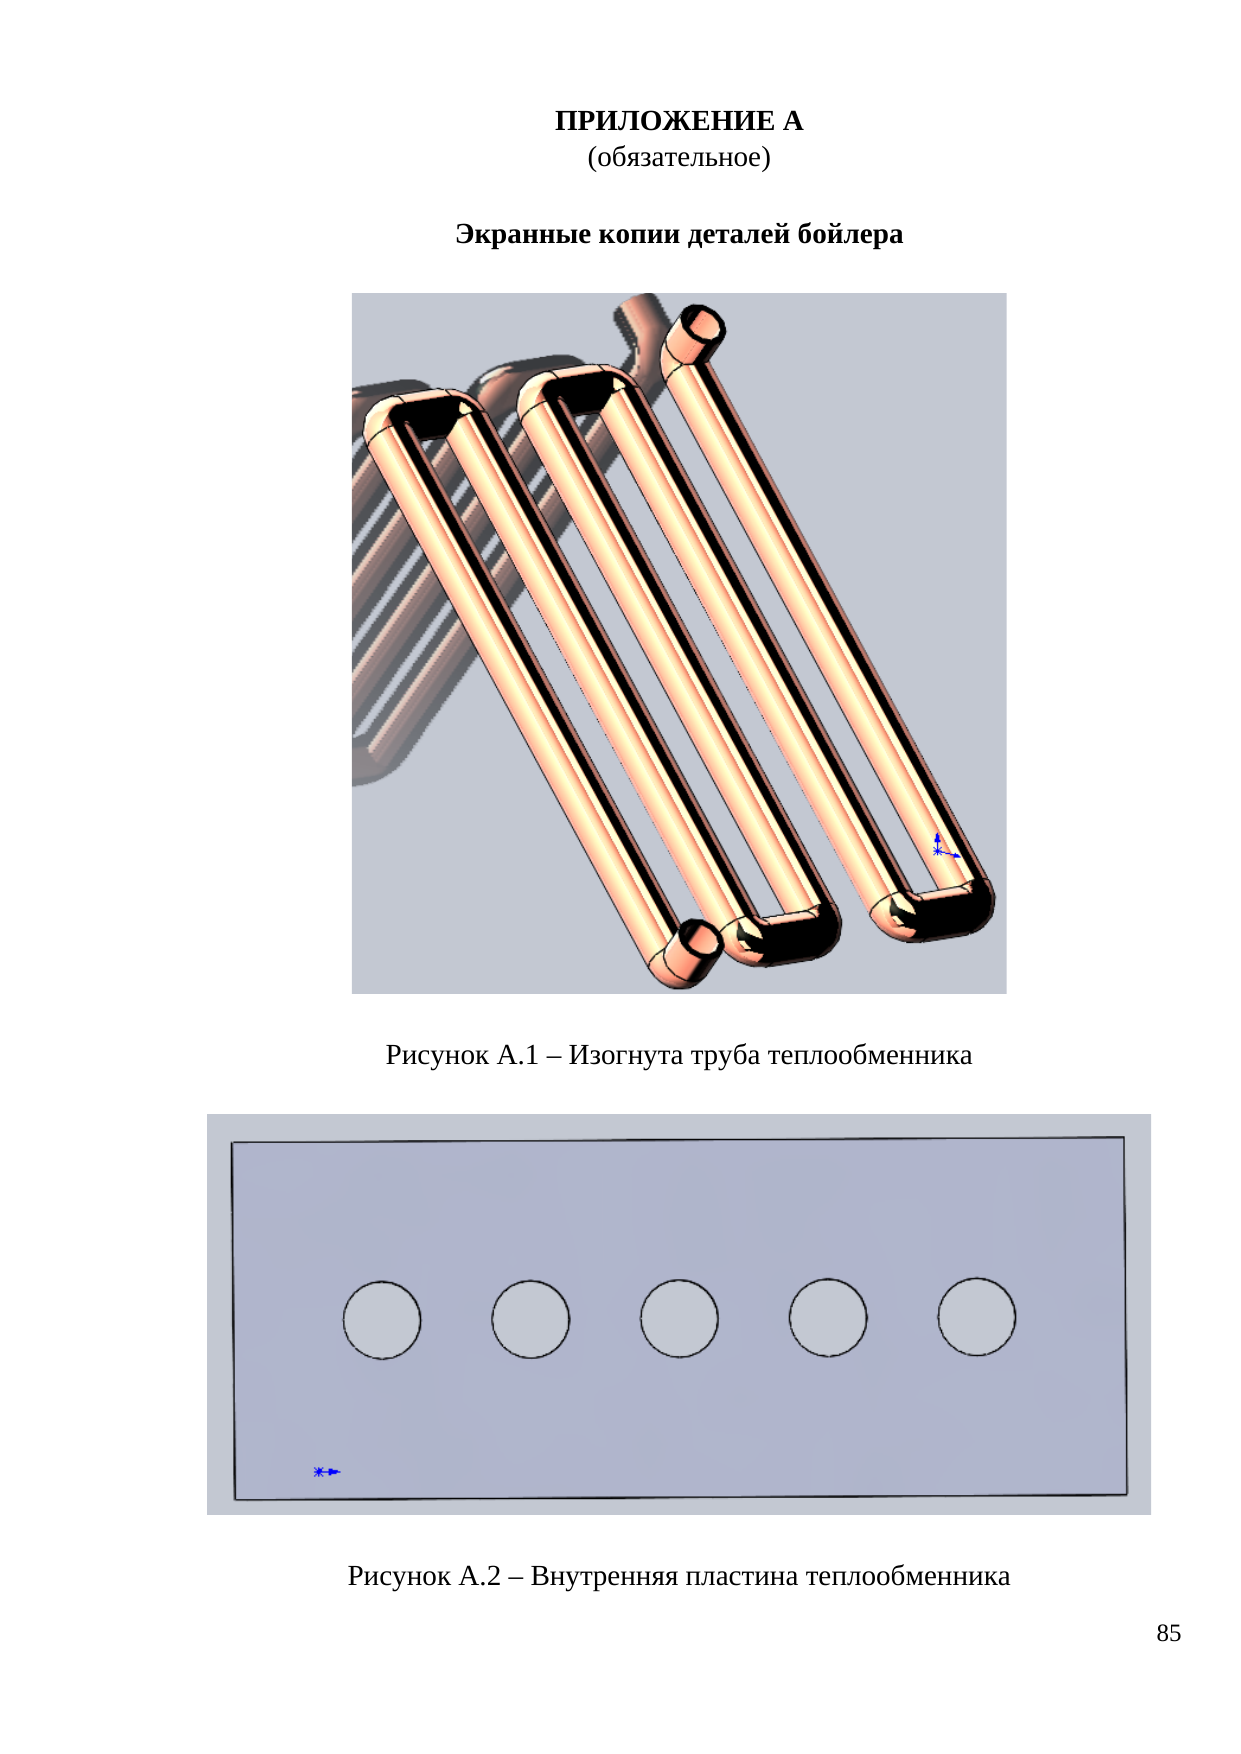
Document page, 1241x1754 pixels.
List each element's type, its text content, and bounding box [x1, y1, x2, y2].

picture [351, 293, 1007, 994]
text Рисунок А.1 – Изогнута труба теплообменника [177, 1037, 1181, 1071]
subtitle ПРИЛОЖЕНИЕ А [177, 103, 1181, 137]
text Рисунок А.2 – Внутренняя пластина теплообменника [177, 1558, 1181, 1592]
picture [207, 1114, 1152, 1515]
text (обязательное) [177, 139, 1181, 173]
text Экранные копии деталей бойлера [177, 217, 1181, 250]
